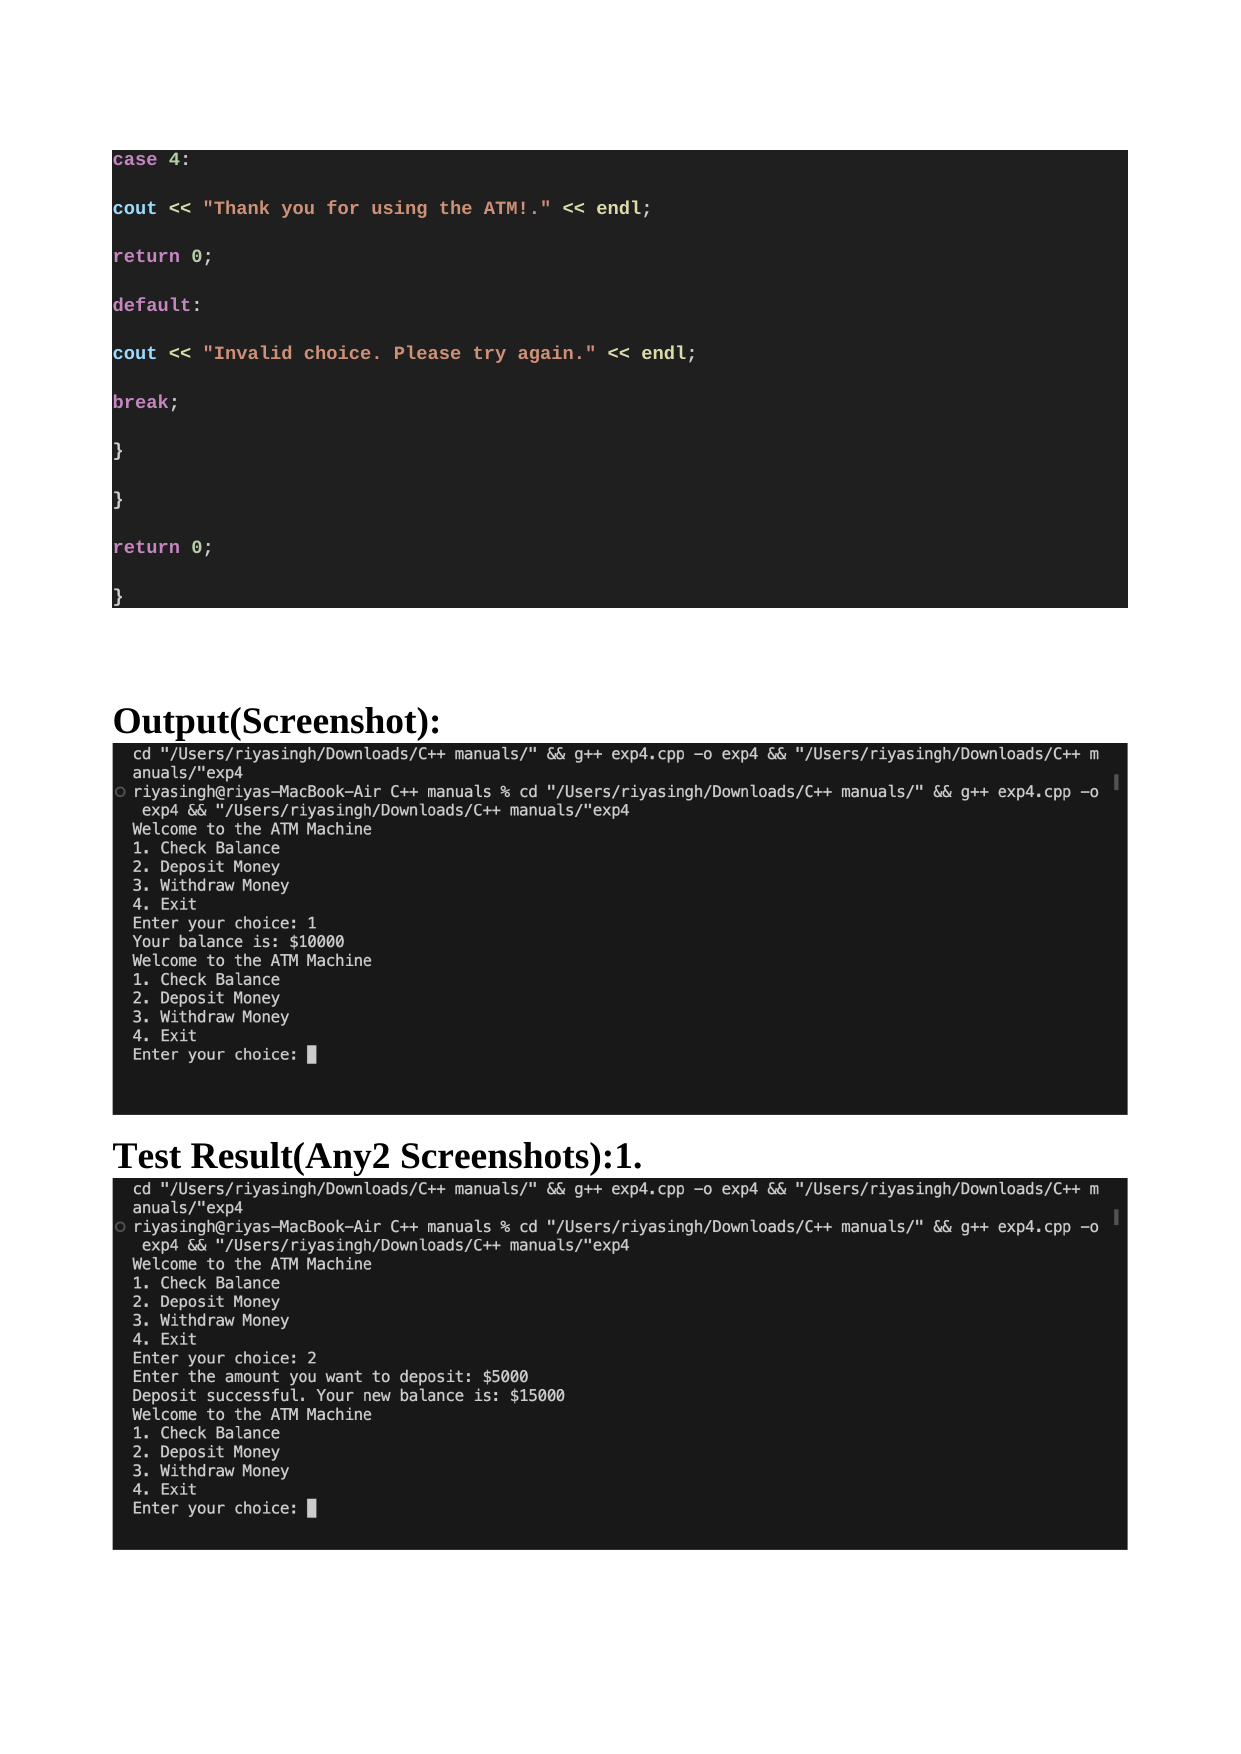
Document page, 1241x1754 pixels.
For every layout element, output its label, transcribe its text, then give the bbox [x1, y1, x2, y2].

text default: [112, 296, 1128, 317]
text cout << "Thank you for using the ATM!." << endl; [112, 198, 1128, 220]
picture [112, 743, 1128, 1115]
text case 4: [112, 150, 1128, 171]
text } [112, 490, 1128, 511]
text Output(Screenshot): [112, 699, 1128, 743]
text return 0; [112, 247, 1128, 268]
text cout << "Invalid choice. Please try again." << endl; [112, 344, 1128, 365]
text break; [112, 393, 1128, 414]
picture [112, 1178, 1128, 1550]
text return 0; [112, 538, 1128, 559]
text Test Result(Any2 Screenshots):1. [112, 1134, 1128, 1178]
text } [112, 441, 1128, 462]
text } [112, 587, 1128, 608]
